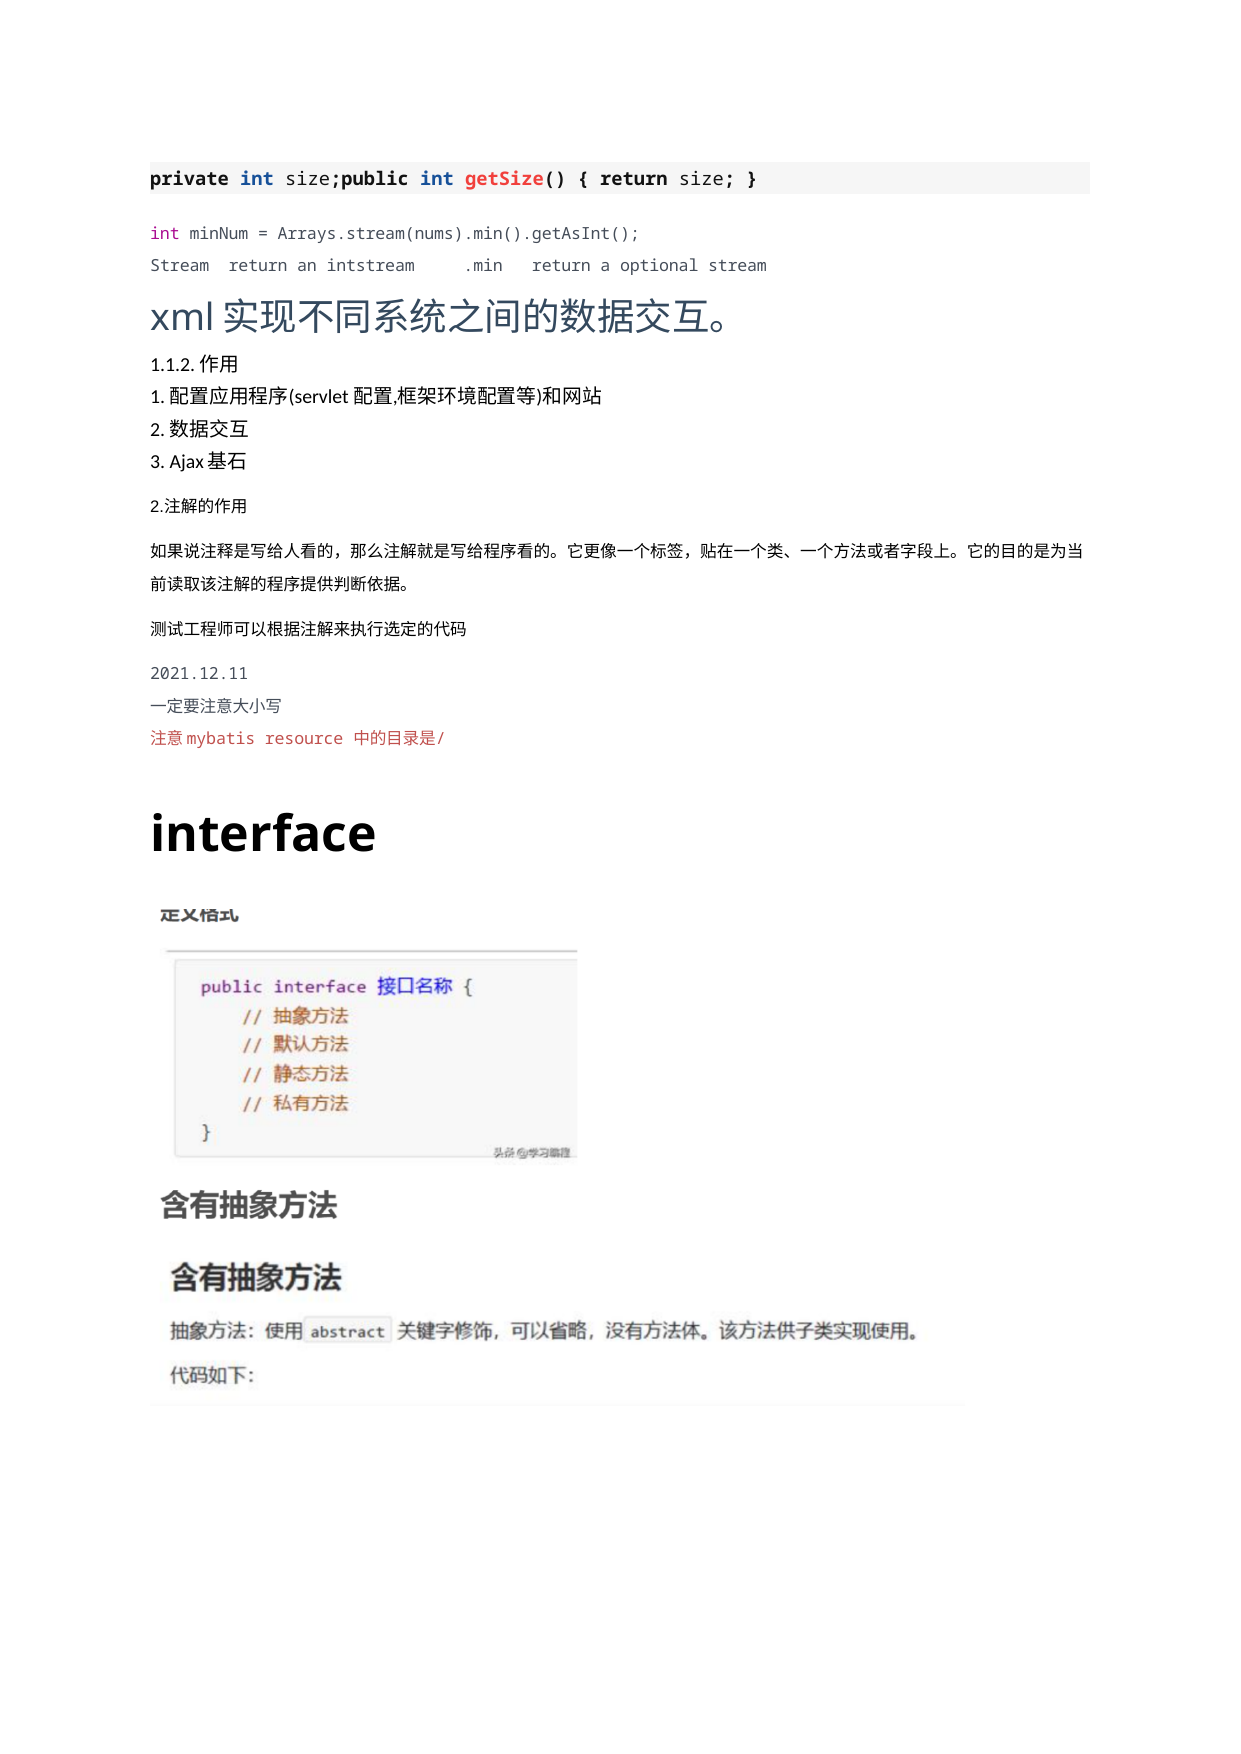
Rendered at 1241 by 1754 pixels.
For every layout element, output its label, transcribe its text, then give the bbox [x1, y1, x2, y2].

text 2.注解的作用 [150, 489, 1090, 521]
text xml实现不同系统之间的数据交互。 [150, 281, 1090, 346]
list 注意mybatis resource 中的目录是/ [150, 721, 1090, 754]
list 2021.12.11 [150, 656, 1090, 689]
list int minNum = Arrays.stream(nums).min().getAsInt(); [150, 216, 1090, 249]
list Stream return an intstream .min return a optional stream [150, 249, 1090, 281]
list 一定要注意大小写 [150, 689, 1090, 721]
text 1. 配置应用程序(servlet 配置,框架环境配置等)和网站 [150, 379, 1090, 411]
text private int size;public int getSize() { return size; } [150, 162, 1090, 194]
text 如果说注释是写给人看的，那么注解就是写给程序看的。它更像一个标签，贴在一个类、一个方法或者字段上。它的目的是为当前读取该注解的程序提供判断依据。 [150, 534, 1090, 599]
subtitle interface [150, 783, 1090, 881]
text 3. Ajax基石 [150, 444, 1090, 476]
text 2. 数据交互 [150, 411, 1090, 444]
picture [150, 909, 966, 1406]
text 1.1.2. 作用 [150, 346, 1090, 379]
text 测试工程师可以根据注解来执行选定的代码 [150, 611, 1090, 644]
